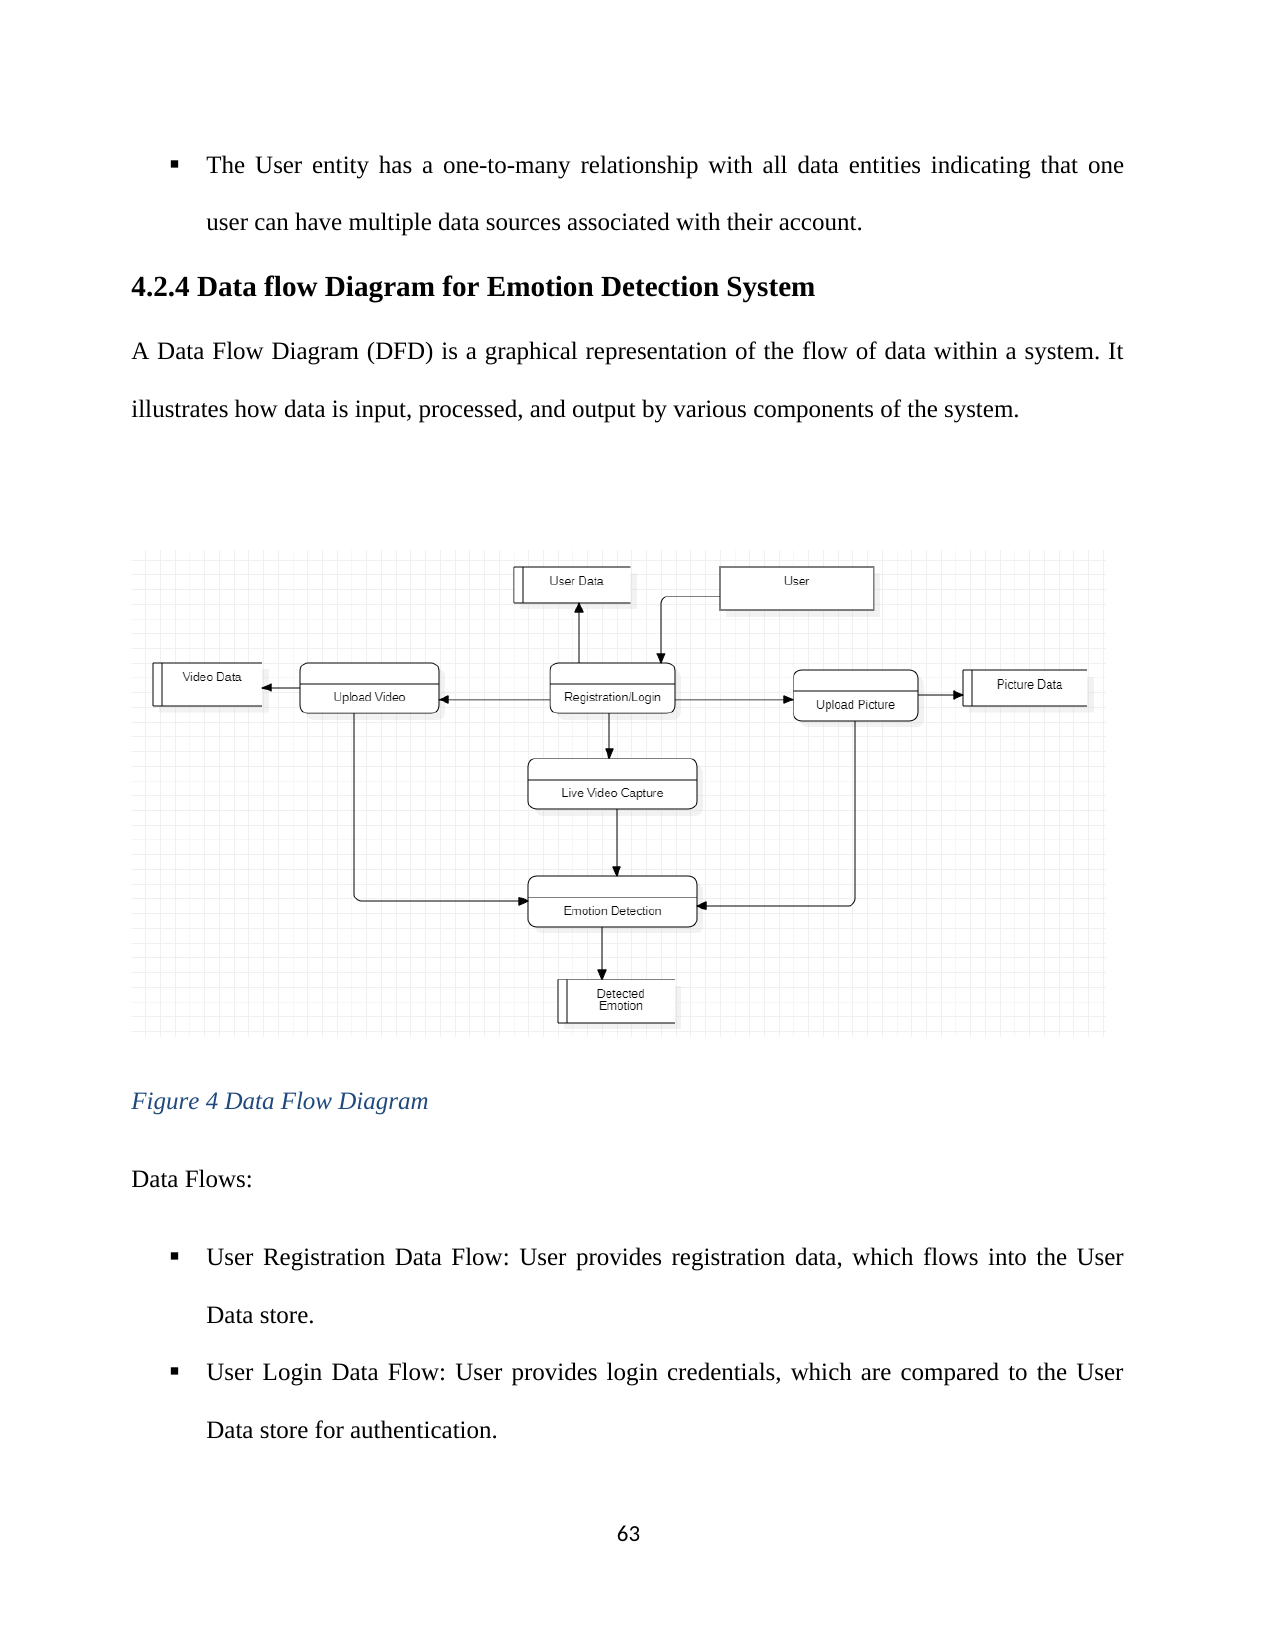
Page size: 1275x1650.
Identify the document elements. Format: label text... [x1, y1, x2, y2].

list User Login Data Flow: User provides login credentials, which are compared to the User Data store for authentication. [169, 1357, 1125, 1444]
list The User entity has a one-to-many relationship with all data entities indicating that one user can have multiple data sources associated with their account. [169, 150, 1125, 236]
text Figure 4 Data Flow Diagram [131, 1086, 1125, 1114]
text A Data Flow Diagram (DFD) is a graphical representation of the flow of data within a system. It illustrates how data is input, processed, and output by various components of the system. [131, 336, 1125, 422]
list User Registration Data Flow: User provides registration data, which flows into the User Data store. [169, 1242, 1125, 1329]
subtitle 4.2.4 Data flow Diagram for Emotion Detection System [131, 269, 1125, 303]
text Data Flows: [131, 1164, 1125, 1193]
